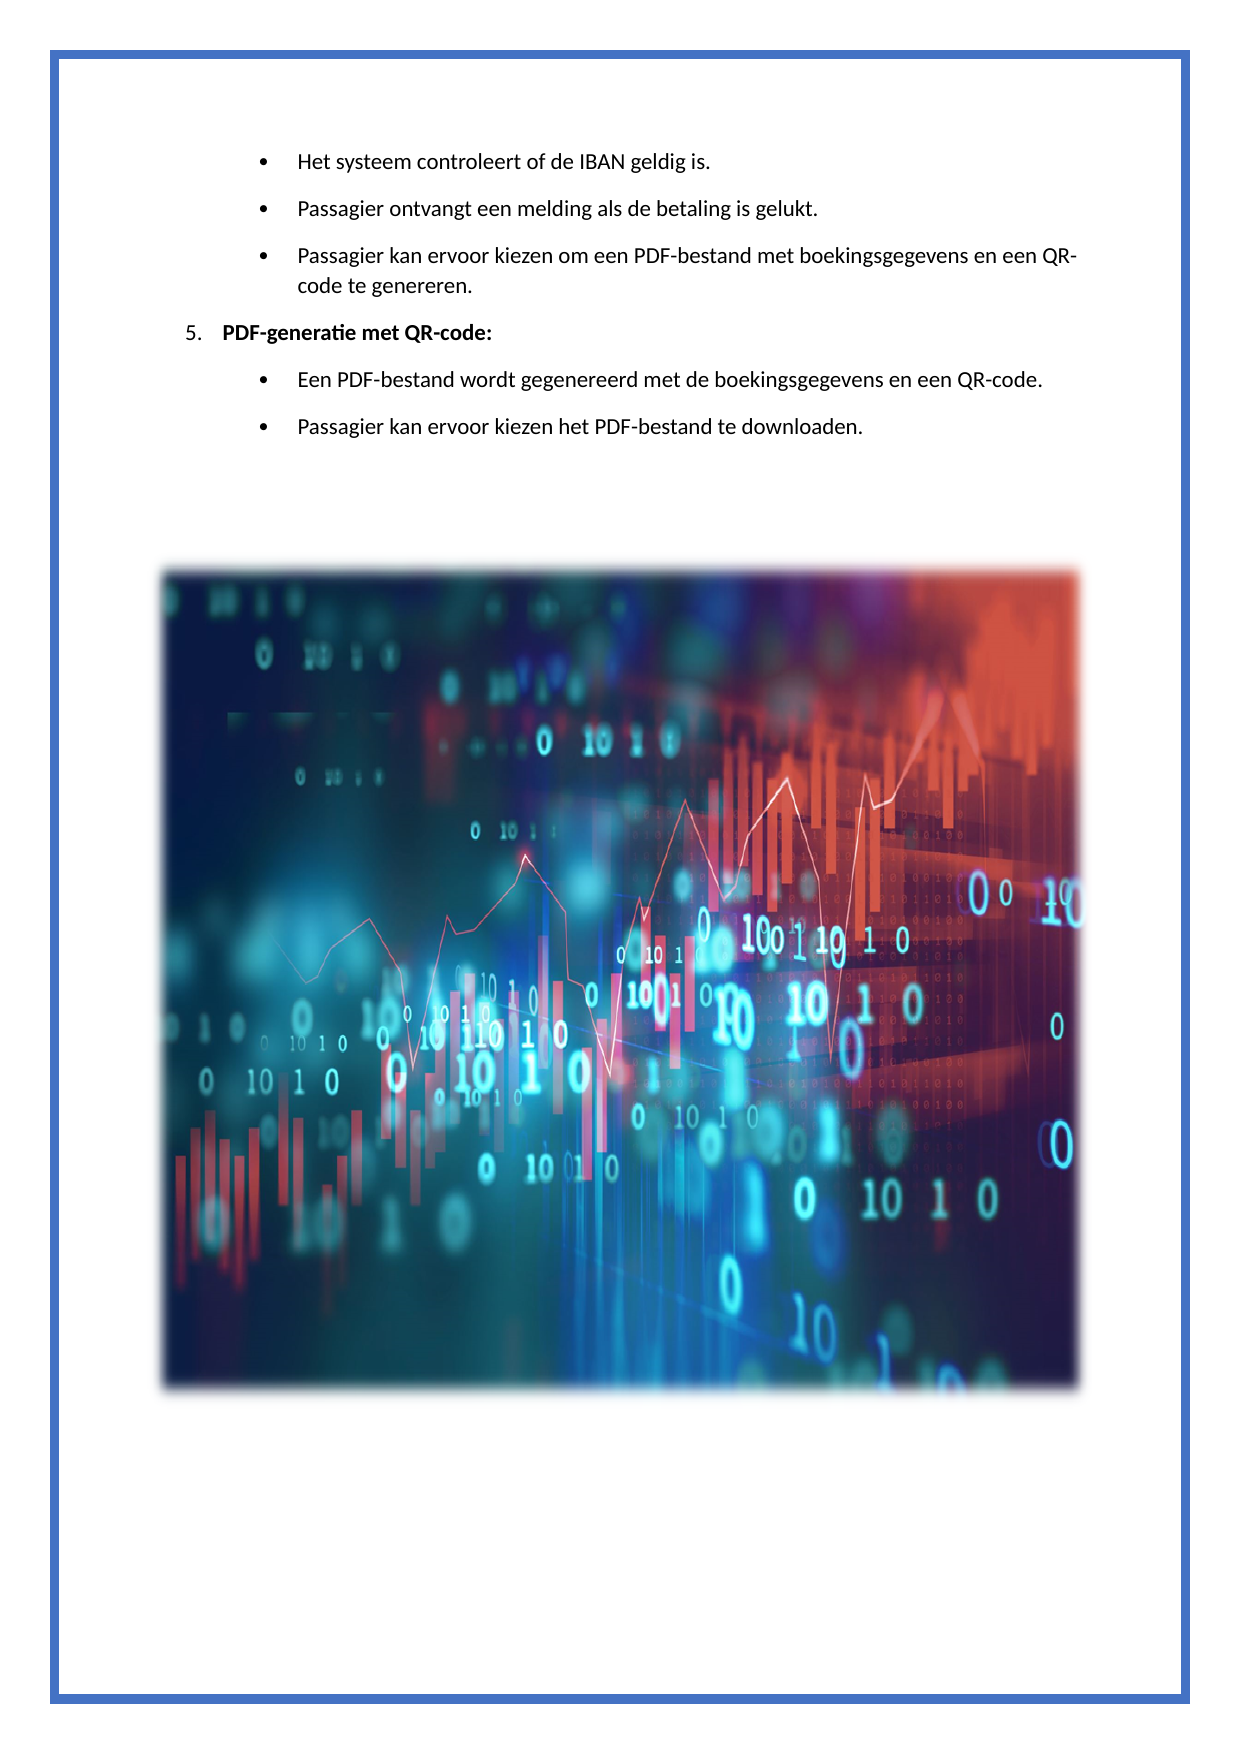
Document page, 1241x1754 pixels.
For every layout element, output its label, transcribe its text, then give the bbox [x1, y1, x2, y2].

list PDF-generatie met QR-code: [185, 318, 1093, 346]
picture [147, 552, 1093, 1409]
list Een PDF-bestand wordt gegenereerd met de boekingsgegevens en een QR-code. [260, 365, 1093, 393]
list Passagier ontvangt een melding als de betaling is gelukt. [260, 194, 1093, 222]
list Passagier kan ervoor kiezen het PDF-bestand te downloaden. [260, 412, 1093, 440]
list Passagier kan ervoor kiezen om een PDF-bestand met boekingsgegevens en een QR-code te genereren. [260, 241, 1093, 299]
list Het systeem controleert of de IBAN geldig is. [260, 147, 1093, 176]
